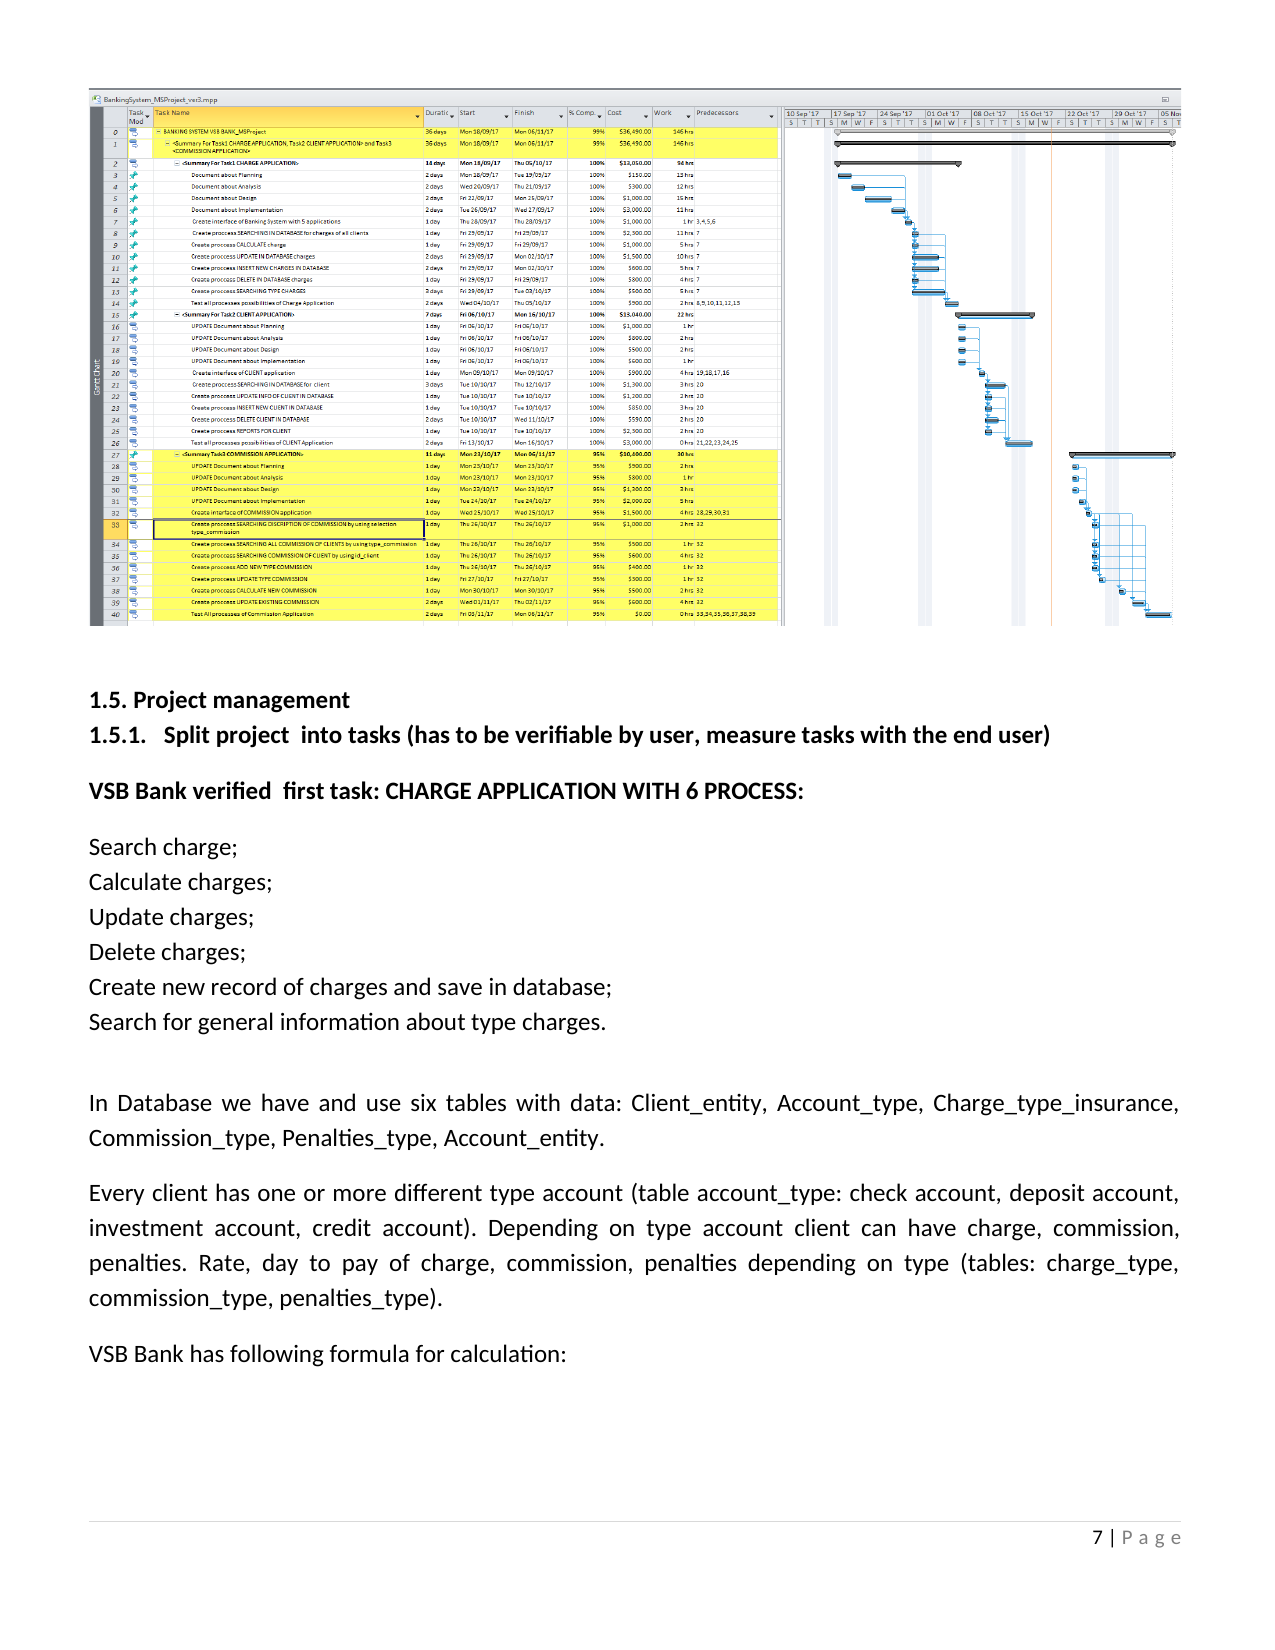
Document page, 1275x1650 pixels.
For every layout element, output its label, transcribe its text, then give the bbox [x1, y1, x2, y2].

text Create new record of charges and save in database; [89, 971, 1181, 1002]
text In Database we have and use six tables with data: Client_entity, Account_type, Charge_type_insurance, Commission_type, Penalties_type, Account_entity. [89, 1087, 1181, 1152]
text Search for general information about type charges. [89, 1006, 1181, 1037]
list Split project into tasks (has to be verifiable by user, measure tasks with the end user) [89, 720, 1181, 750]
text Every client has one or more different type account (table account_type: check account, deposit account, investment account, credit account). Depending on type account client can have charge, commission, penalties. Rate, day to pay of charge, commission, penalties depending on type (tables: charge_type, commission_type, penalties_type). [89, 1178, 1181, 1313]
text Update charges; [89, 901, 1181, 932]
picture [88, 88, 1182, 626]
text Delete charges; [89, 936, 1181, 967]
text Calculate charges; [89, 866, 1181, 897]
text Search charge; [89, 831, 1181, 862]
text VSB Bank has following formula for calculation: [89, 1338, 1181, 1369]
text VSB Bank verified first task: CHARGE APPLICATION WITH 6 PROCESS: [89, 776, 1181, 806]
list Project management [89, 685, 1181, 715]
